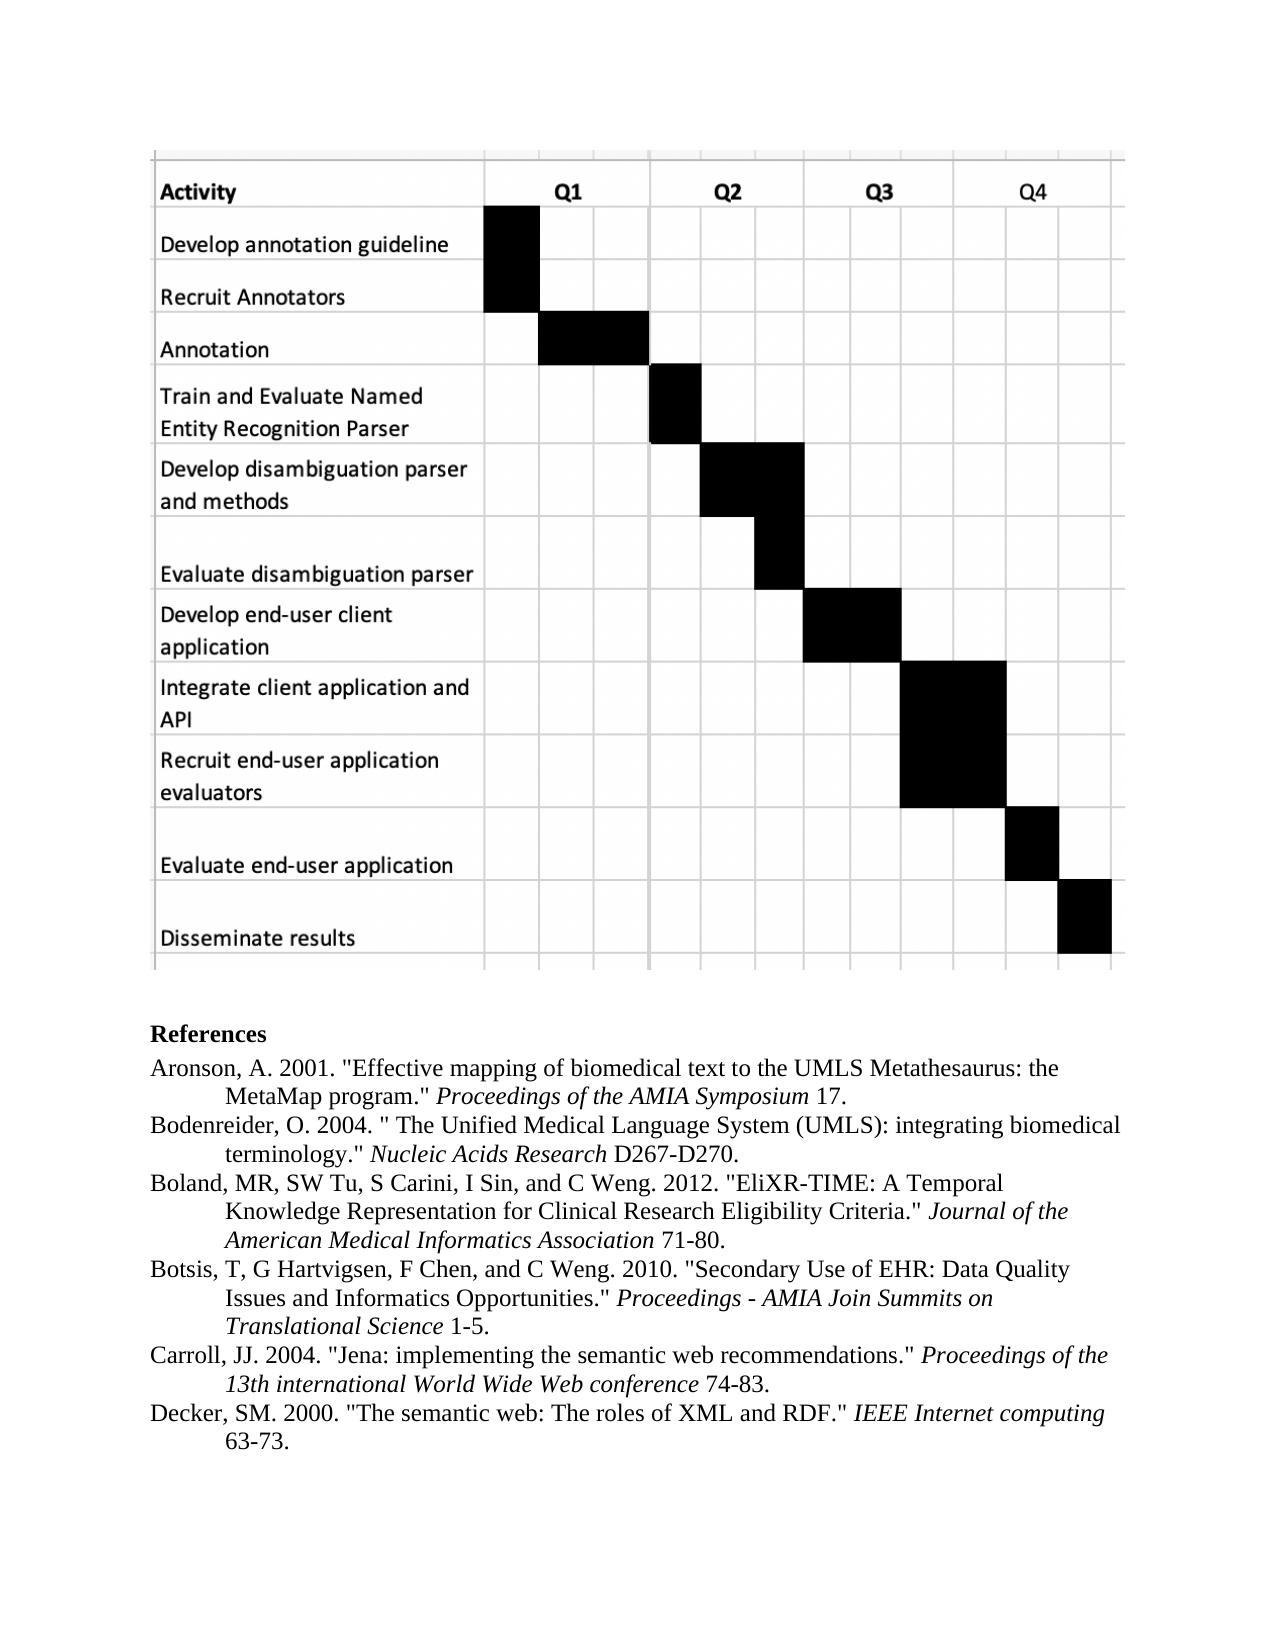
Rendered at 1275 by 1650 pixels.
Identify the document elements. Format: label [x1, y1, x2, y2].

picture [150, 150, 1125, 970]
